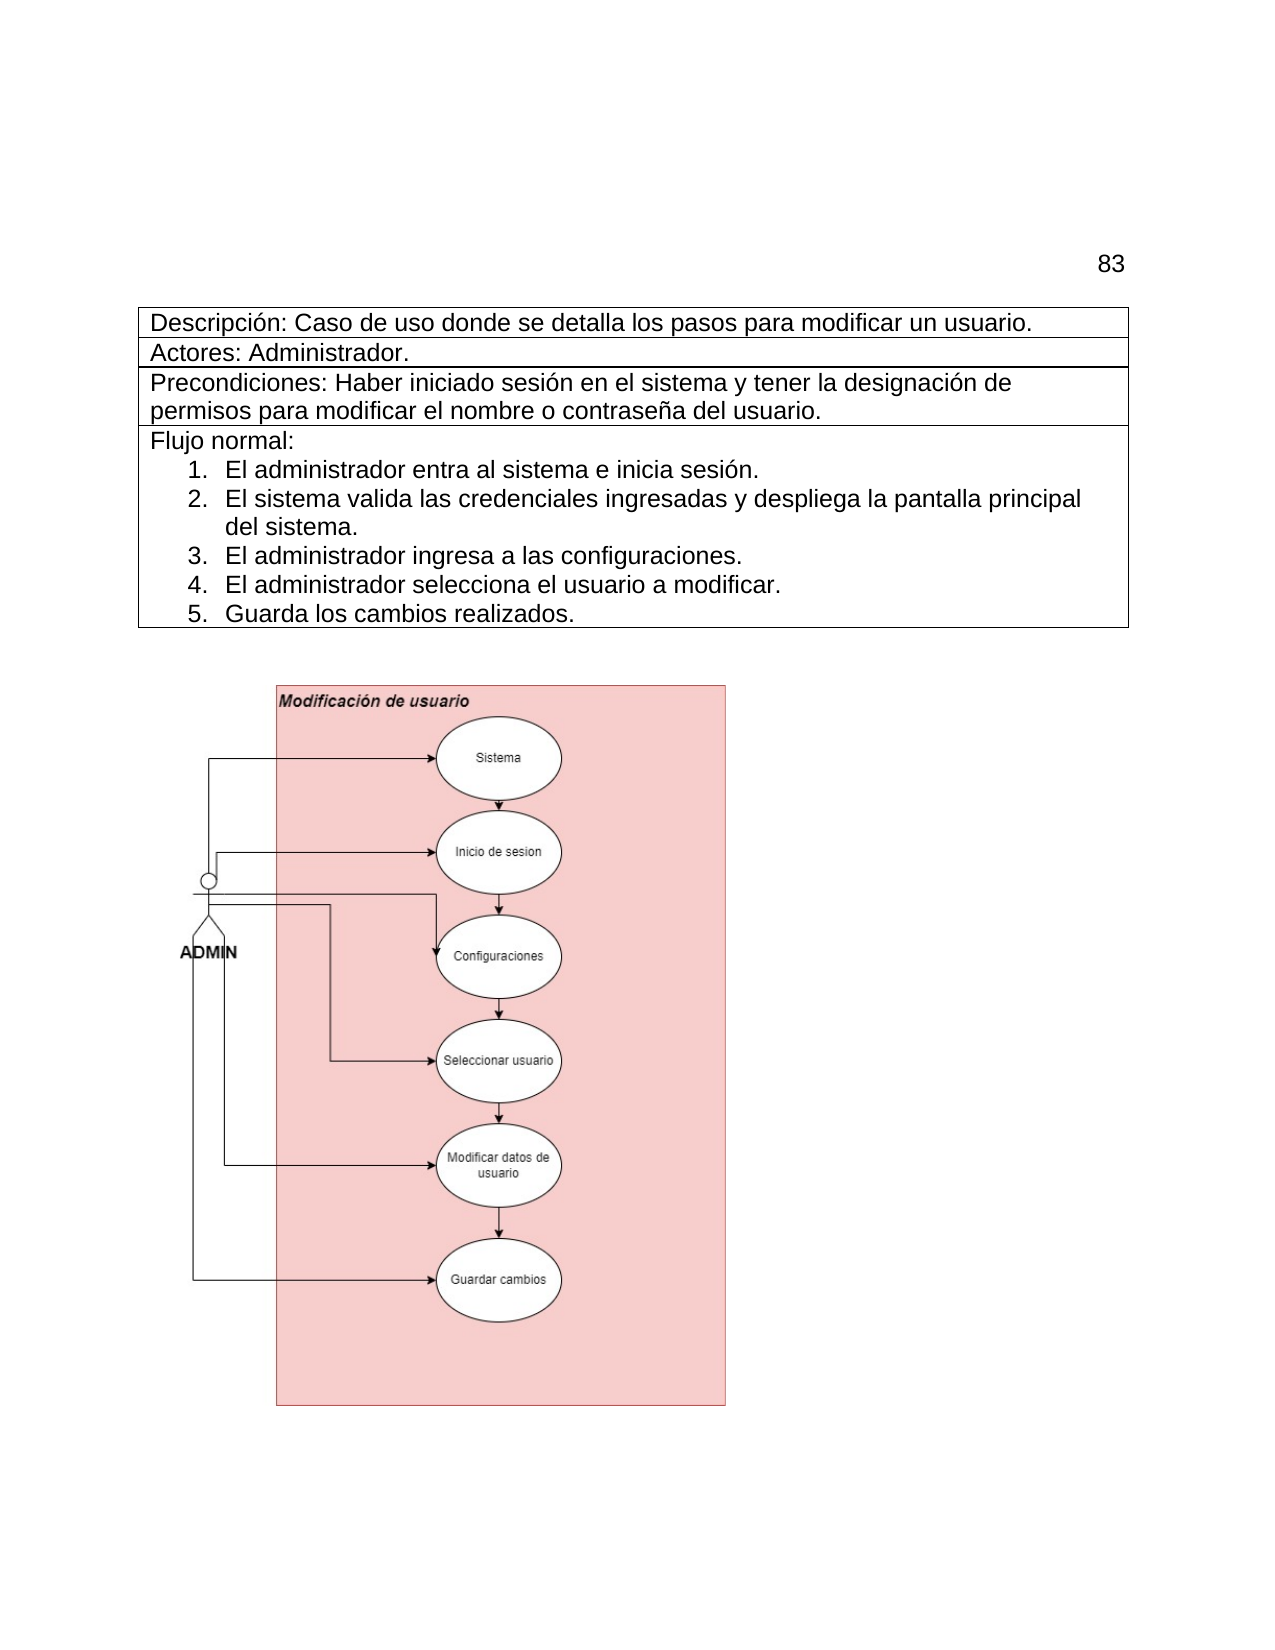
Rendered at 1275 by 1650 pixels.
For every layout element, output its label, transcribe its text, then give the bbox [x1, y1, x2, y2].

table_cell Precondiciones: Haber iniciado sesión en el sistema y tener la designación de permisos para modificar el nombre o contraseña del usuario. [139, 368, 1128, 425]
picture [179, 685, 726, 1406]
table_cell Flujo normal: El administrador entra al sistema e inicia sesión. El sistema valida las credenciales ingresadas y despliega la pantalla principal del sistema. El administrador ingresa a las configuraciones. El administrador selecciona el usuario a modificar. Guarda los cambios realizados. [139, 426, 1128, 627]
table_cell Descripción: Caso de uso donde se detalla los pasos para modificar un usuario. [139, 308, 1128, 337]
table_cell Actores: Administrador. [139, 338, 1128, 366]
